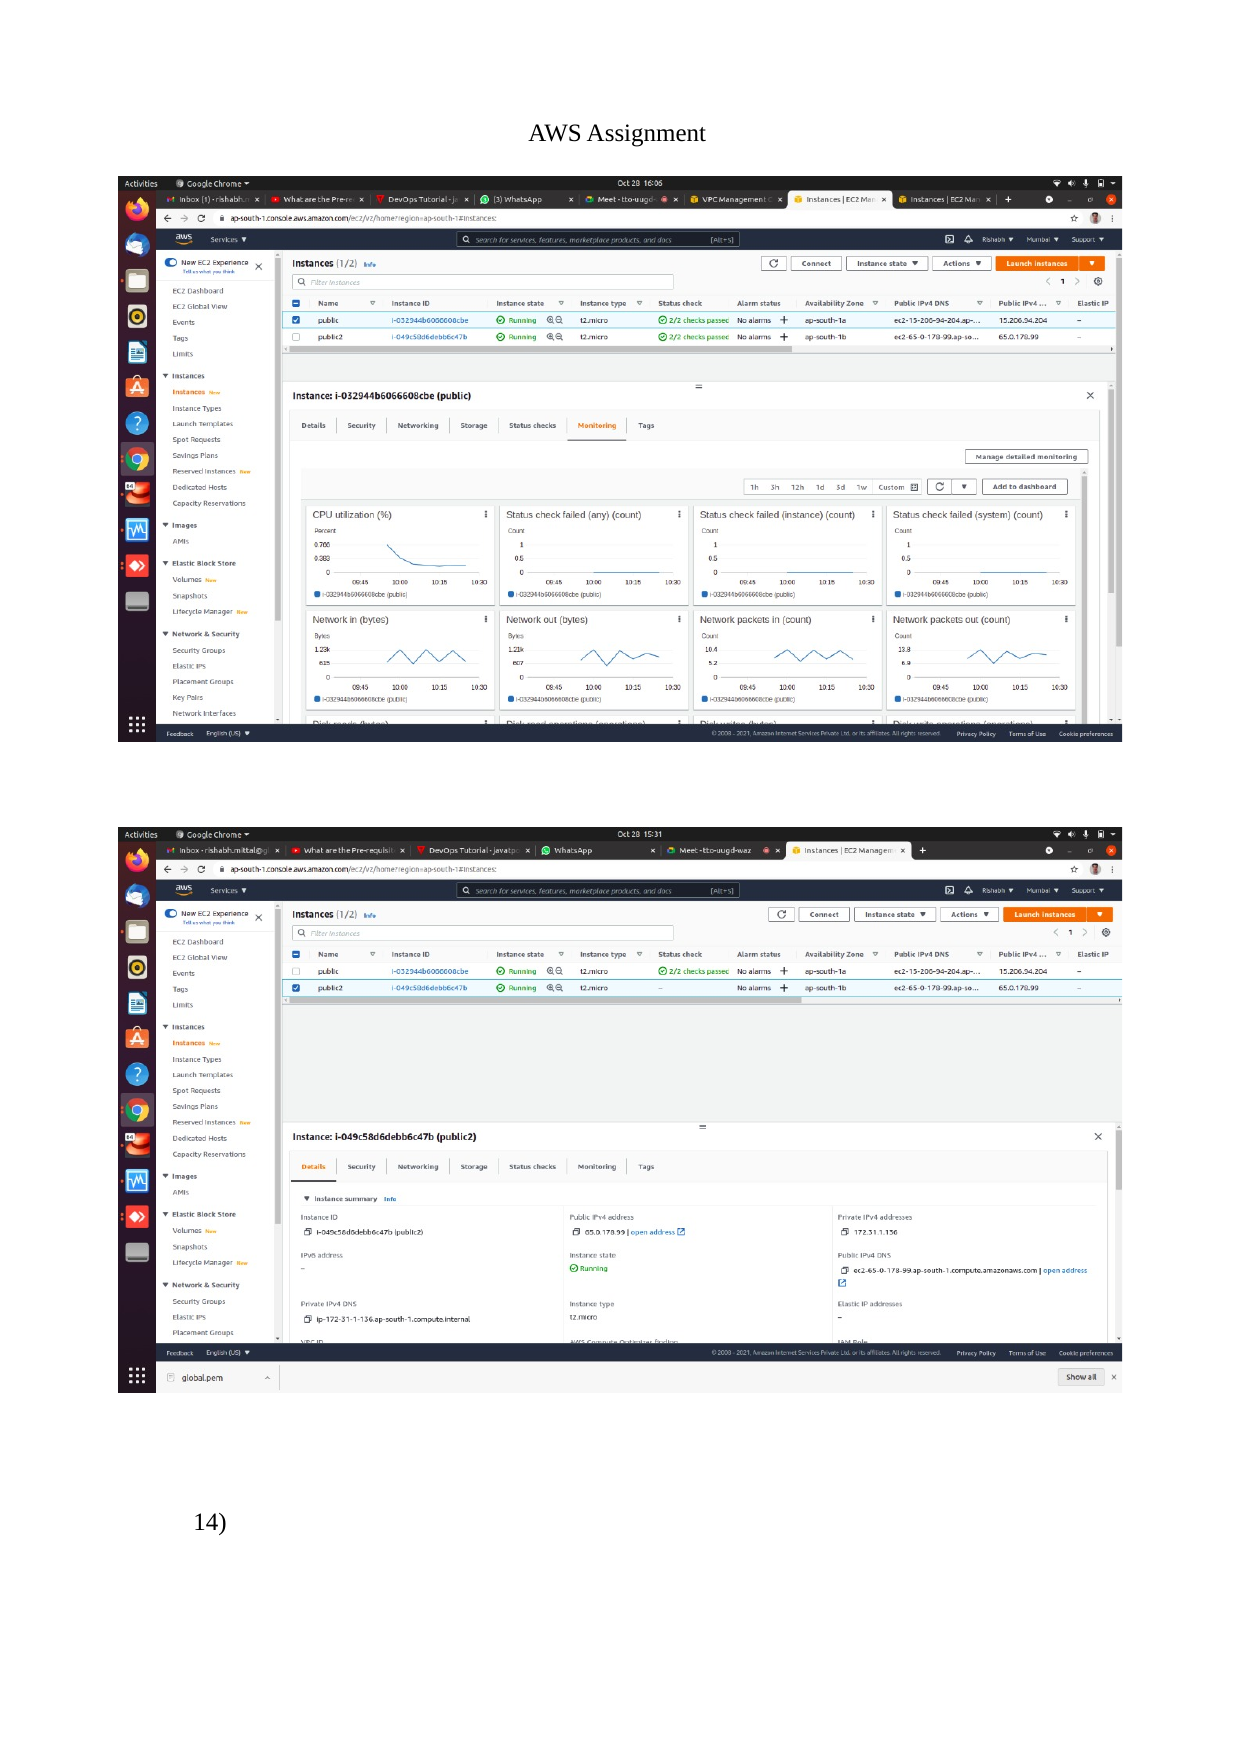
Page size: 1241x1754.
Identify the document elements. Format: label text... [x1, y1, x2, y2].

picture [118, 827, 1123, 1393]
picture [118, 176, 1123, 742]
list 14) [193, 1507, 1122, 1536]
